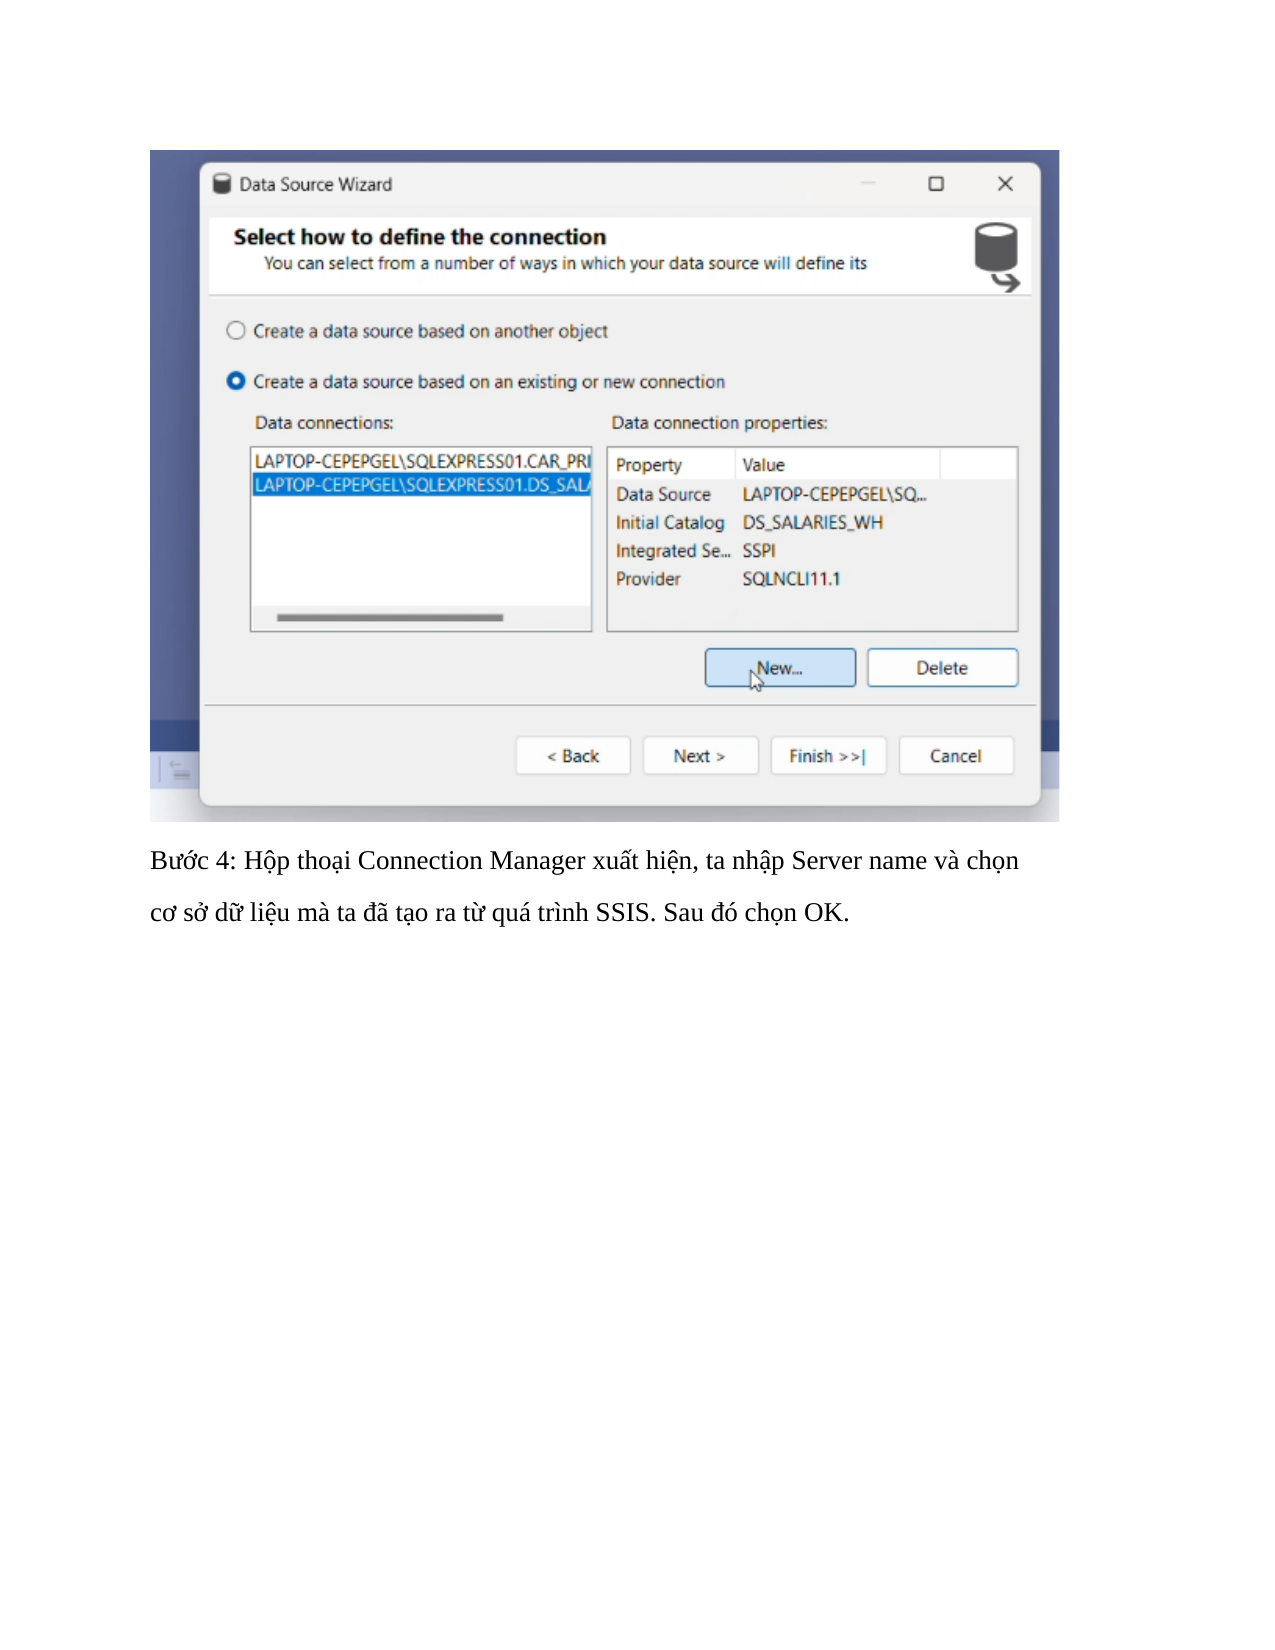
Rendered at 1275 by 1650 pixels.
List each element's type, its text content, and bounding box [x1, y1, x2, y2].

text Bước 4: Hộp thoại Connection Manager xuất hiện, ta nhập Server name và chọn [150, 844, 1125, 875]
text cơ sở dữ liệu mà ta đã tạo ra từ quá trình SSIS. Sau đó chọn OK. [150, 896, 1125, 927]
picture [150, 150, 1060, 822]
